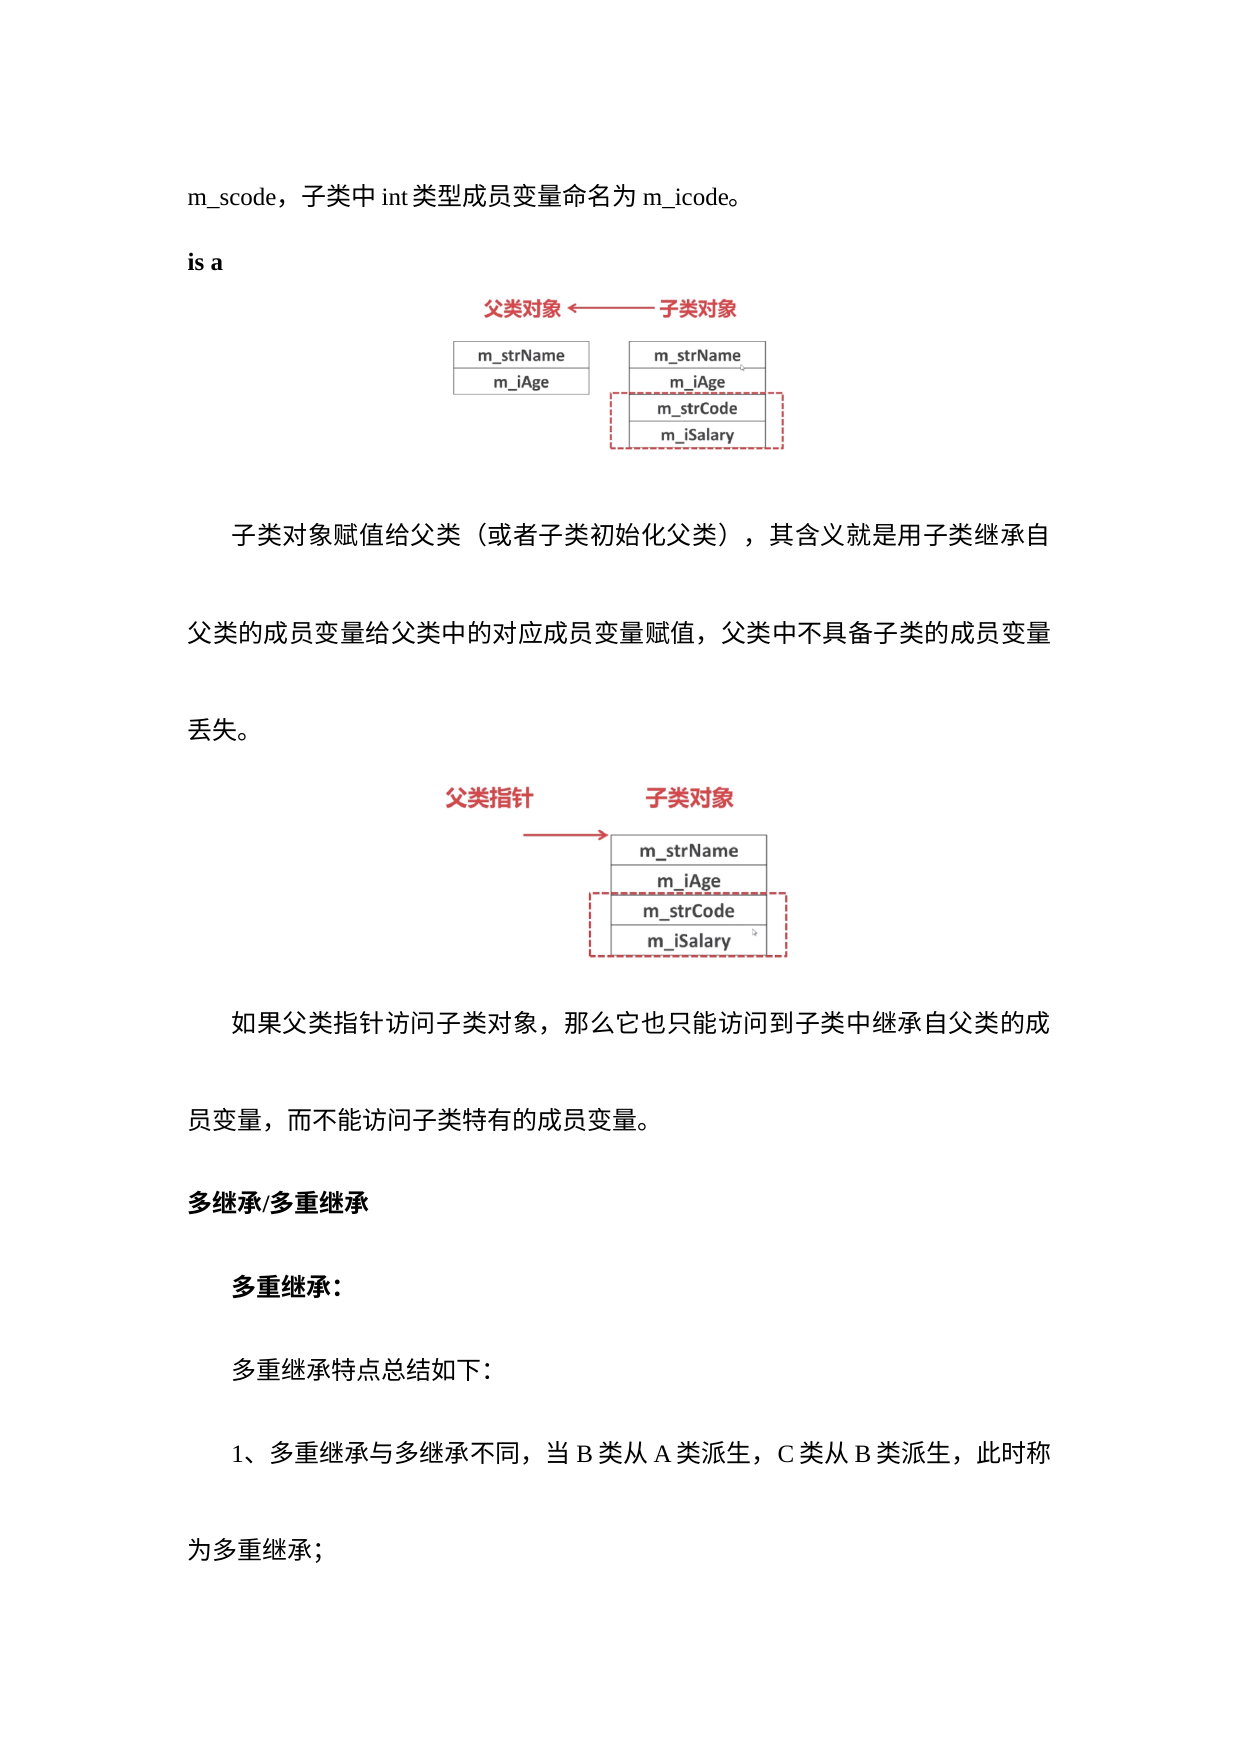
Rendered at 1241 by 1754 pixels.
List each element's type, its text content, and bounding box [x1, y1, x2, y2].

text 多重继承特点总结如下： [187, 1336, 1053, 1401]
subtitle is a [187, 245, 1053, 278]
text 子类对象赋值给父类（或者子类初始化父类），其含义就是用子类继承自父类的成员变量给父类中的对应成员变量赋值，父类中不具备子类的成员变量丢失。 [187, 501, 1053, 761]
picture [448, 292, 793, 463]
text 1、多重继承与多继承不同，当B类从A类派生，C类从B类派生，此时称为多重继承； [187, 1419, 1053, 1581]
picture [442, 779, 798, 967]
subtitle 多继承/多重继承 [187, 1169, 1053, 1234]
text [187, 162, 1053, 227]
text 多重继承： [187, 1253, 1053, 1318]
text 如果父类指针访问子类对象，那么它也只能访问到子类中继承自父类的成员变量，而不能访问子类特有的成员变量。 [187, 989, 1053, 1151]
